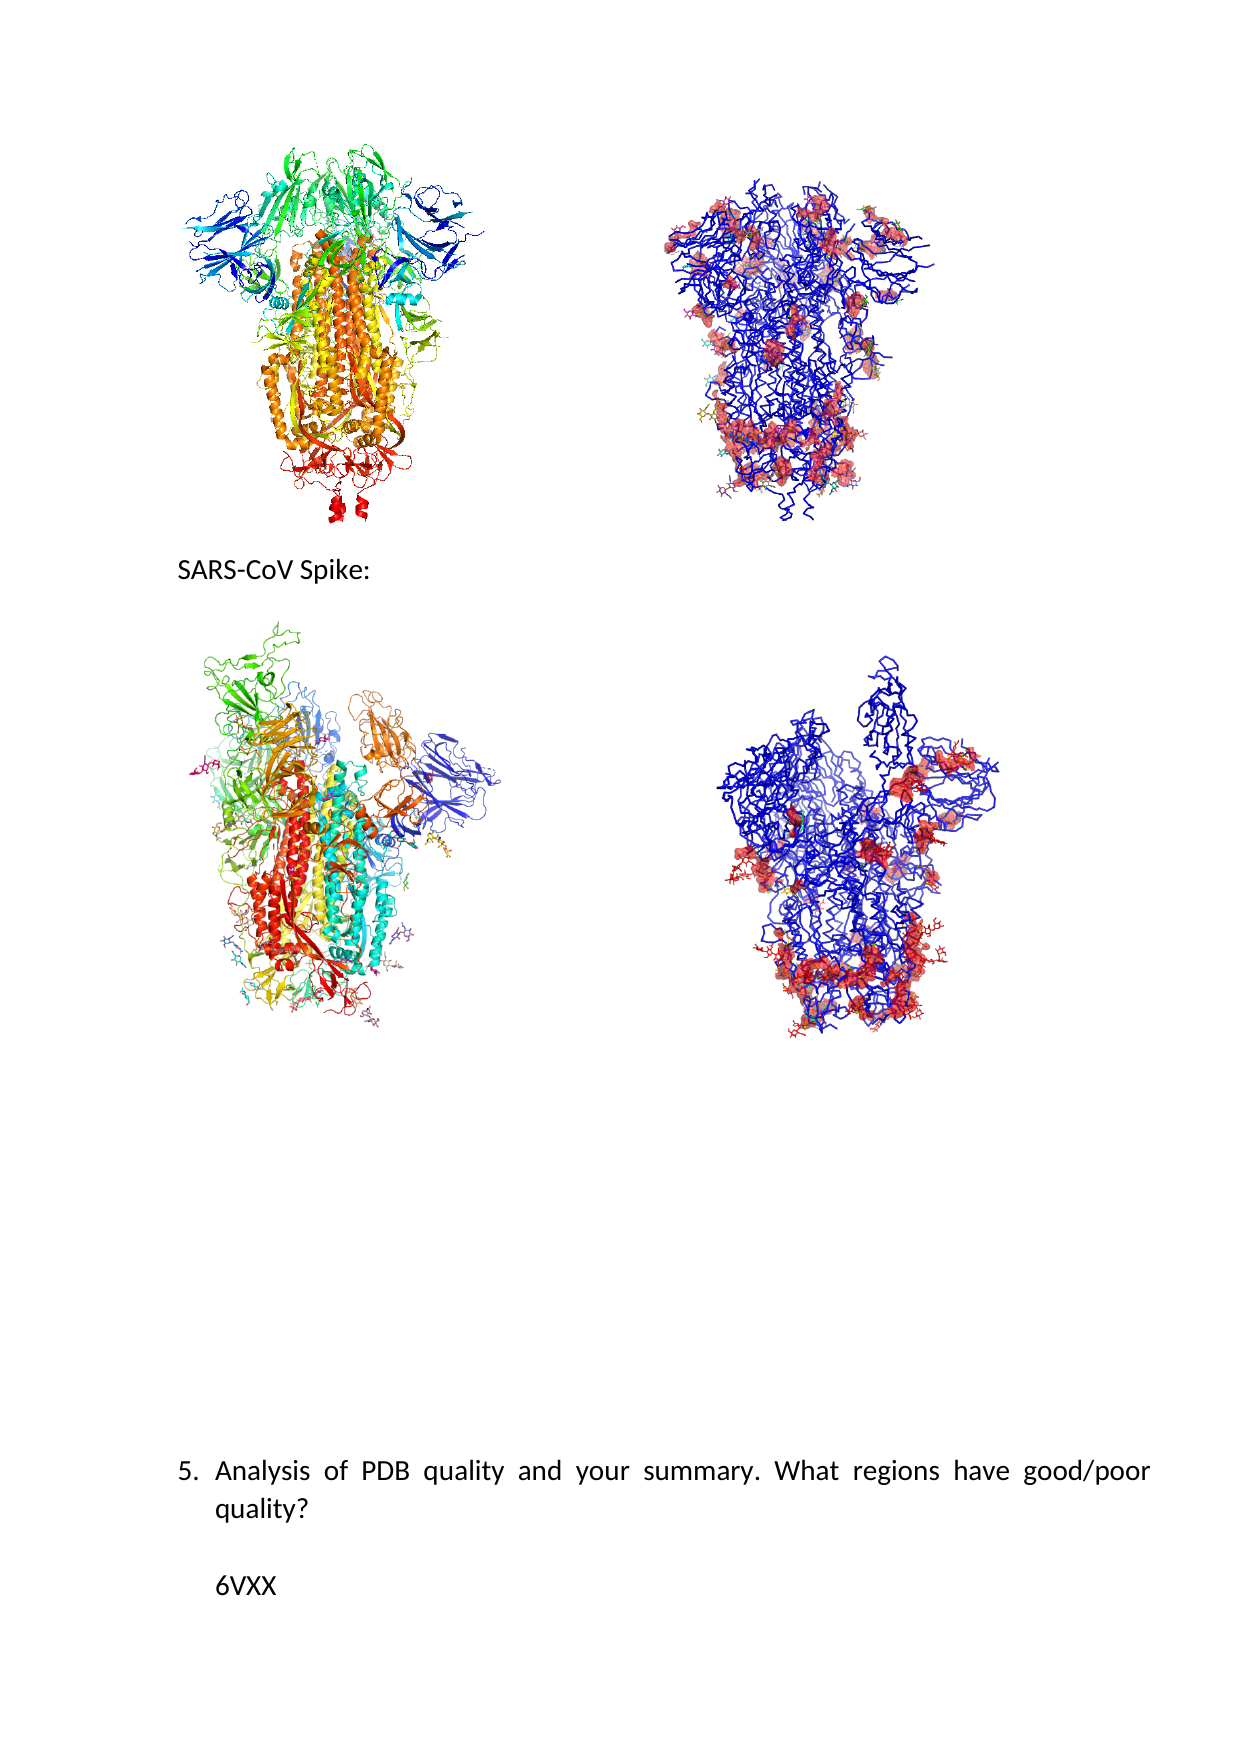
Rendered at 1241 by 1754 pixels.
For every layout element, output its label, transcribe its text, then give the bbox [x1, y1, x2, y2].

picture [177, 118, 1080, 533]
picture [177, 606, 524, 1047]
list 6VXX [215, 1567, 1152, 1602]
list Analysis of PDB quality and your summary. What regions have good/poor quality? [177, 1452, 1152, 1526]
text SARS-CoV Spike: [177, 551, 1152, 587]
picture [662, 635, 1022, 1047]
